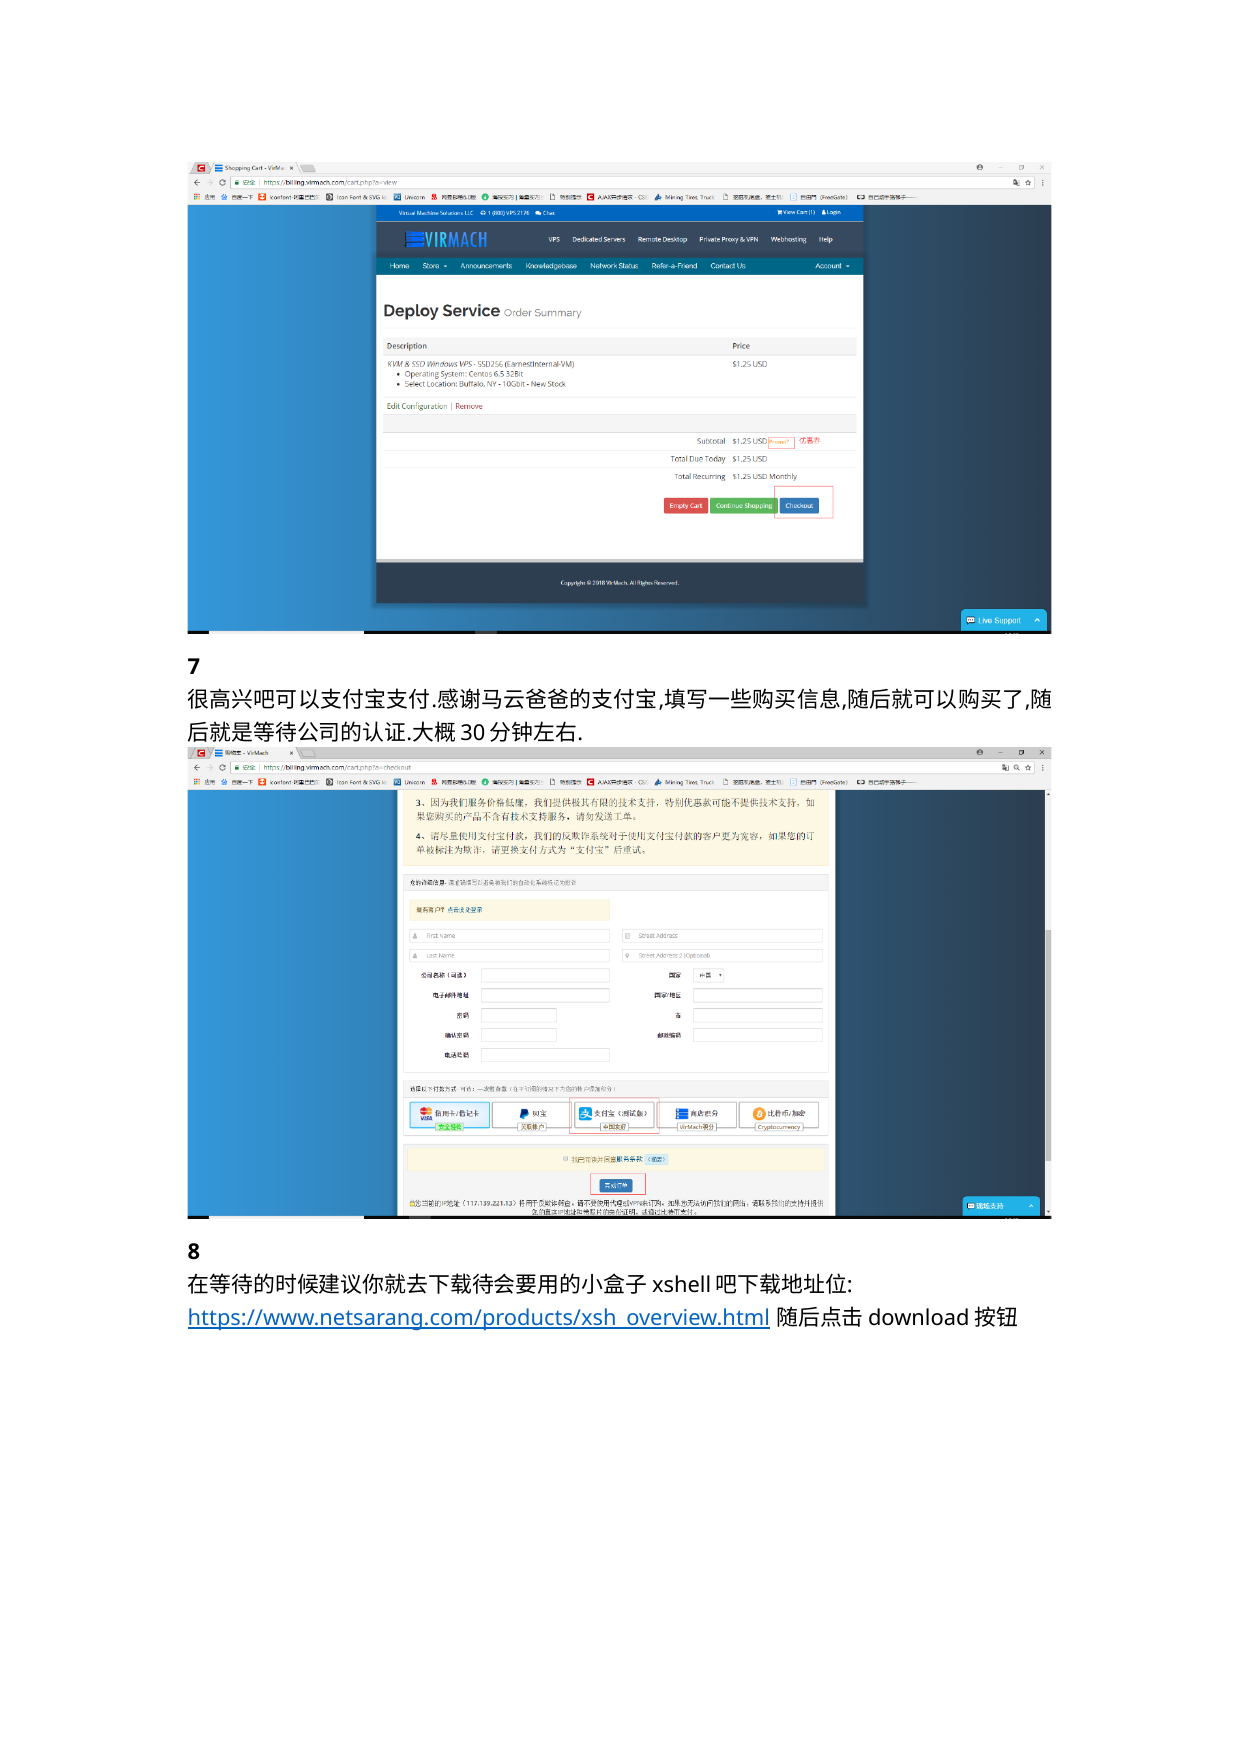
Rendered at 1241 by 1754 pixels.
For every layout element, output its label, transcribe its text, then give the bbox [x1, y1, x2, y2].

text 很高兴吧可以支付宝支付.感谢马云爸爸的支付宝,填写一些购买信息,随后就可以购买了,随后就是等待公司的认证.大概30分钟左右. [187, 682, 1053, 747]
text 7 [187, 649, 1053, 682]
text 8 [187, 1234, 1053, 1267]
picture [187, 162, 1052, 634]
picture [187, 747, 1052, 1219]
text 在等待的时候建议你就去下载待会要用的小盒子 xshell吧下载地址位: https://www.netsarang.com/products/xsh_overview.html 随后点击download按钮 [187, 1267, 1053, 1332]
